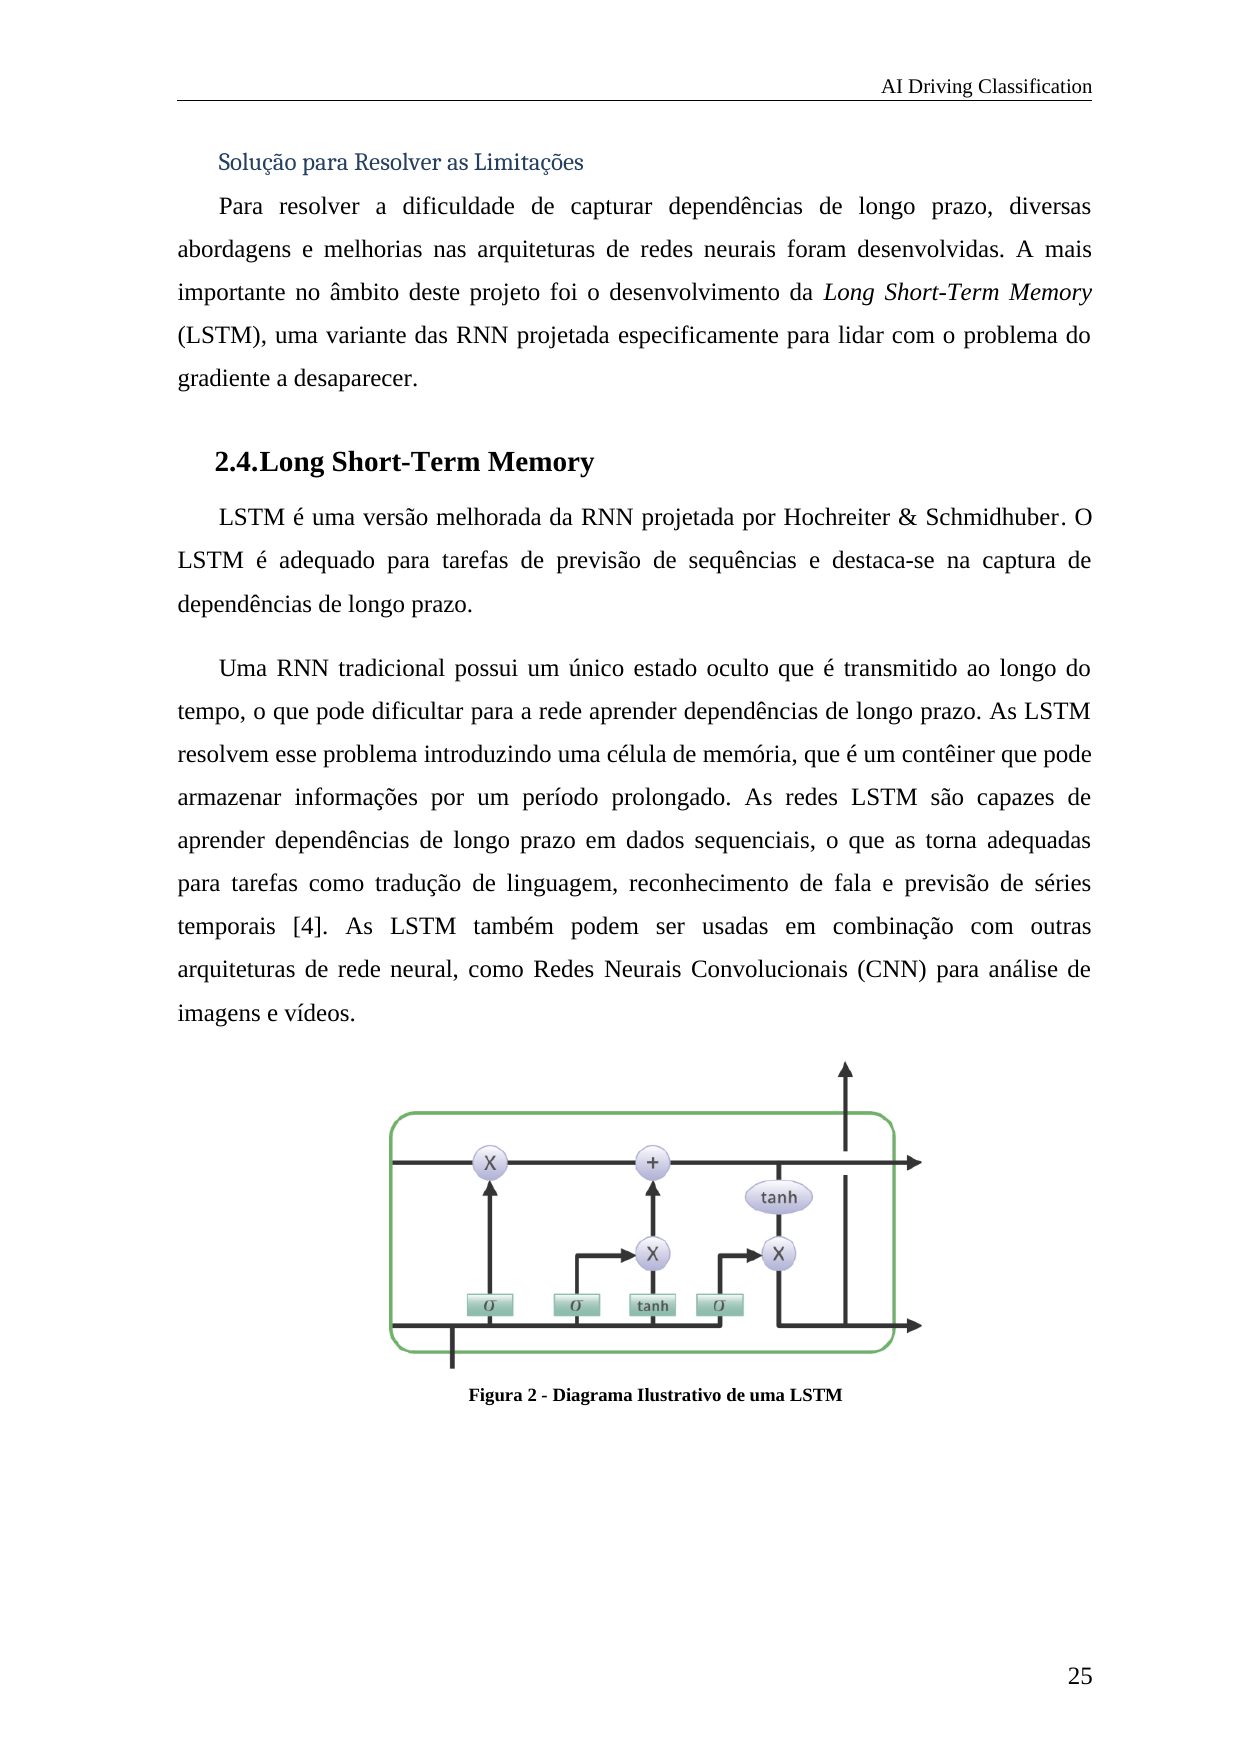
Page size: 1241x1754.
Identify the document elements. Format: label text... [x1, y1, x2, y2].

text Para resolver a dificuldade de capturar dependências de longo prazo, diversas abordagens e melhorias nas arquiteturas de redes neurais foram desenvolvidas. A mais importante no âmbito deste projeto foi o desenvolvimento da Long Short-Term Memory (LSTM), uma variante das RNN projetada especificamente para lidar com o problema do gradiente a desaparecer. [177, 191, 1092, 392]
subtitle Long Short-Term Memory [214, 444, 1092, 477]
text Uma RNN tradicional possui um único estado oculto que é transmitido ao longo do tempo, o que pode dificultar para a rede aprender dependências de longo prazo. As LSTM resolvem esse problema introduzindo uma célula de memória, que é um contêiner que pode armazenar informações por um período prolongado. As redes LSTM são capazes de aprender dependências de longo prazo em dados sequenciais, o que as torna adequadas para tarefas como tradução de linguagem, reconhecimento de fala e previsão de séries temporais [4]. As LSTM também podem ser usadas em combinação com outras arquiteturas de rede neural, como Redes Neurais Convolucionais (CNN) para análise de imagens e vídeos. [177, 653, 1092, 1026]
picture [389, 1061, 922, 1370]
subtitle Solução para Resolver as Limitações [177, 148, 1092, 176]
table_header Figura 2 - Diagrama Ilustrativo de uma LSTM [177, 1062, 1092, 1406]
text LSTM é uma versão melhorada da RNN projetada por Hochreiter & Schmidhuber. O LSTM é adequado para tarefas de previsão de sequências e destaca-se na captura de dependências de longo prazo. [177, 502, 1092, 617]
